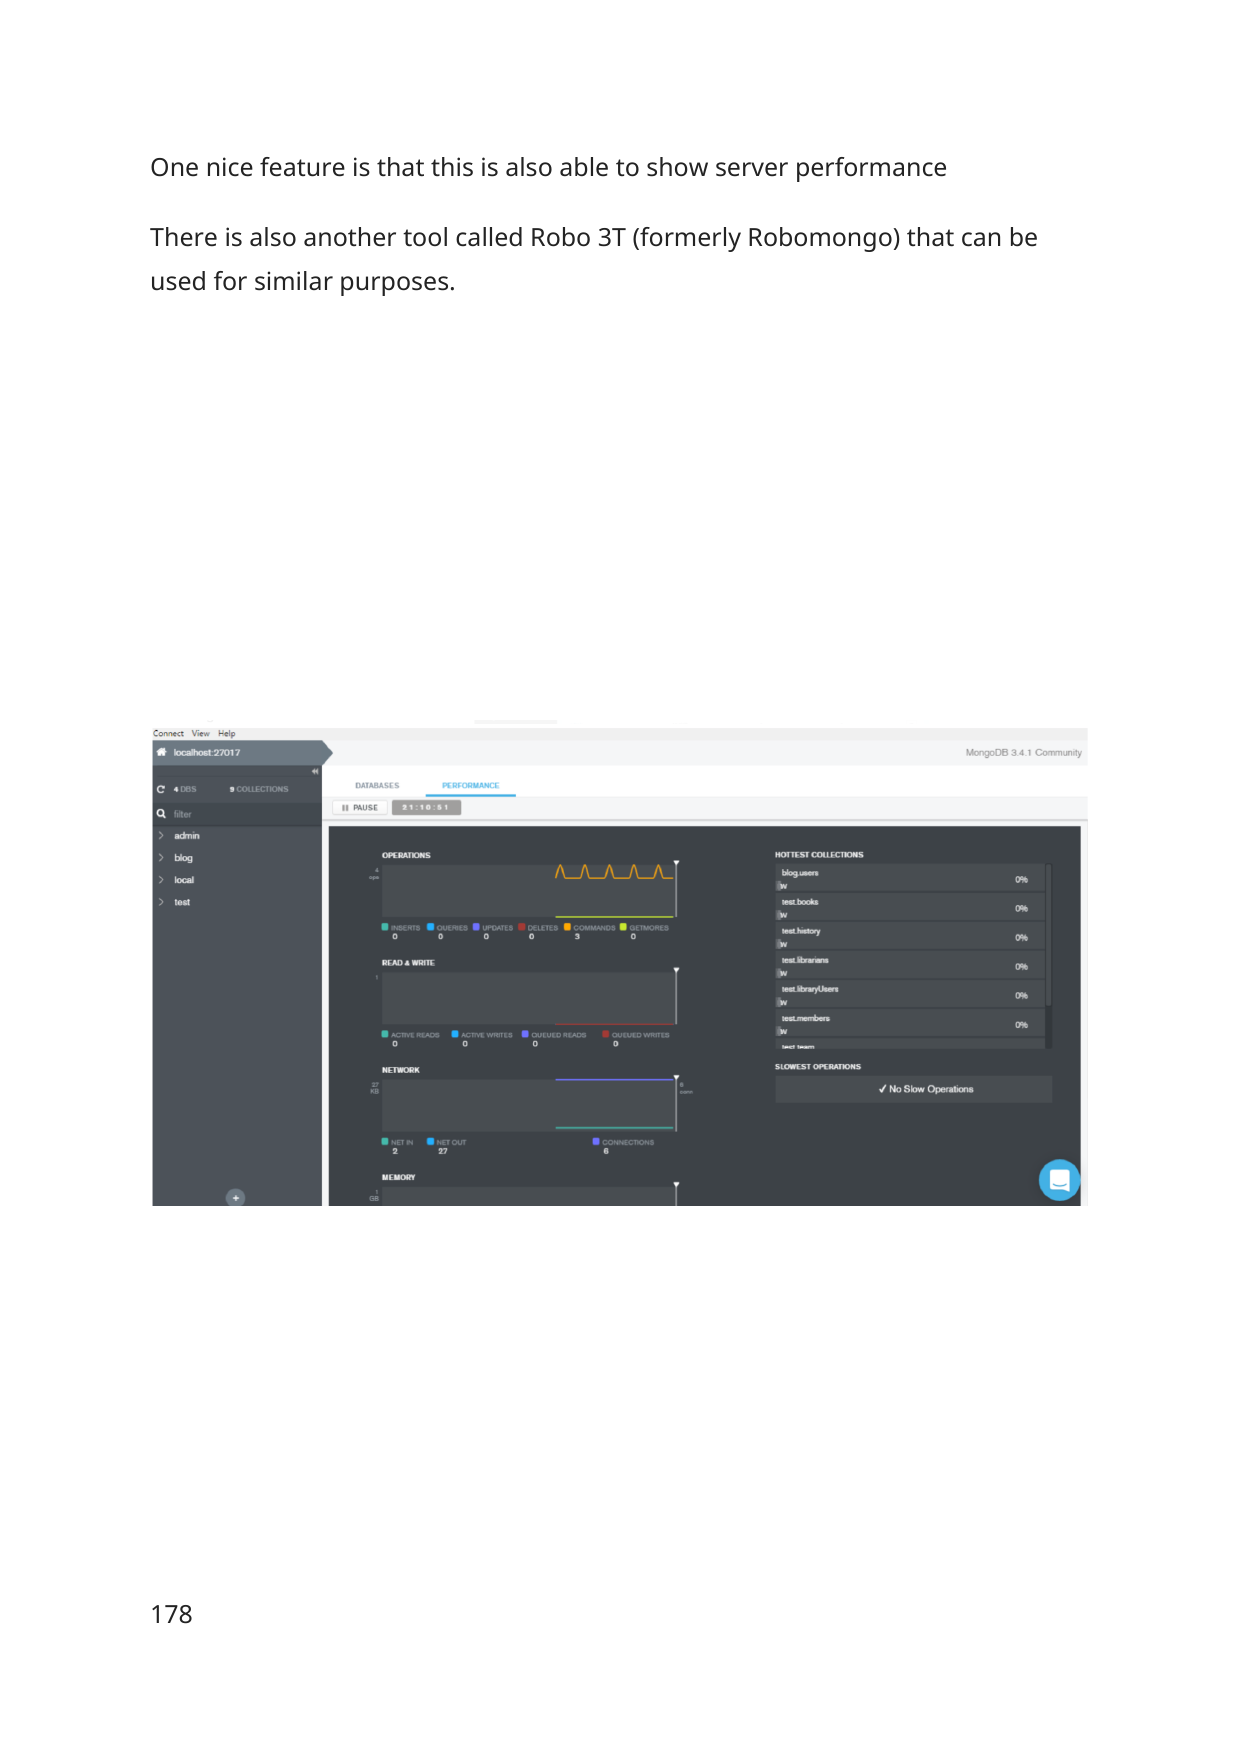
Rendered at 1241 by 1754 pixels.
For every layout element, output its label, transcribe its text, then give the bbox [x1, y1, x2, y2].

picture [150, 720, 1087, 1206]
text One nice feature is that this is also able to show server performance [150, 150, 1090, 184]
text There is also another tool called Robo 3T (formerly Robomongo) that can be used for similar purposes. [150, 219, 1090, 298]
